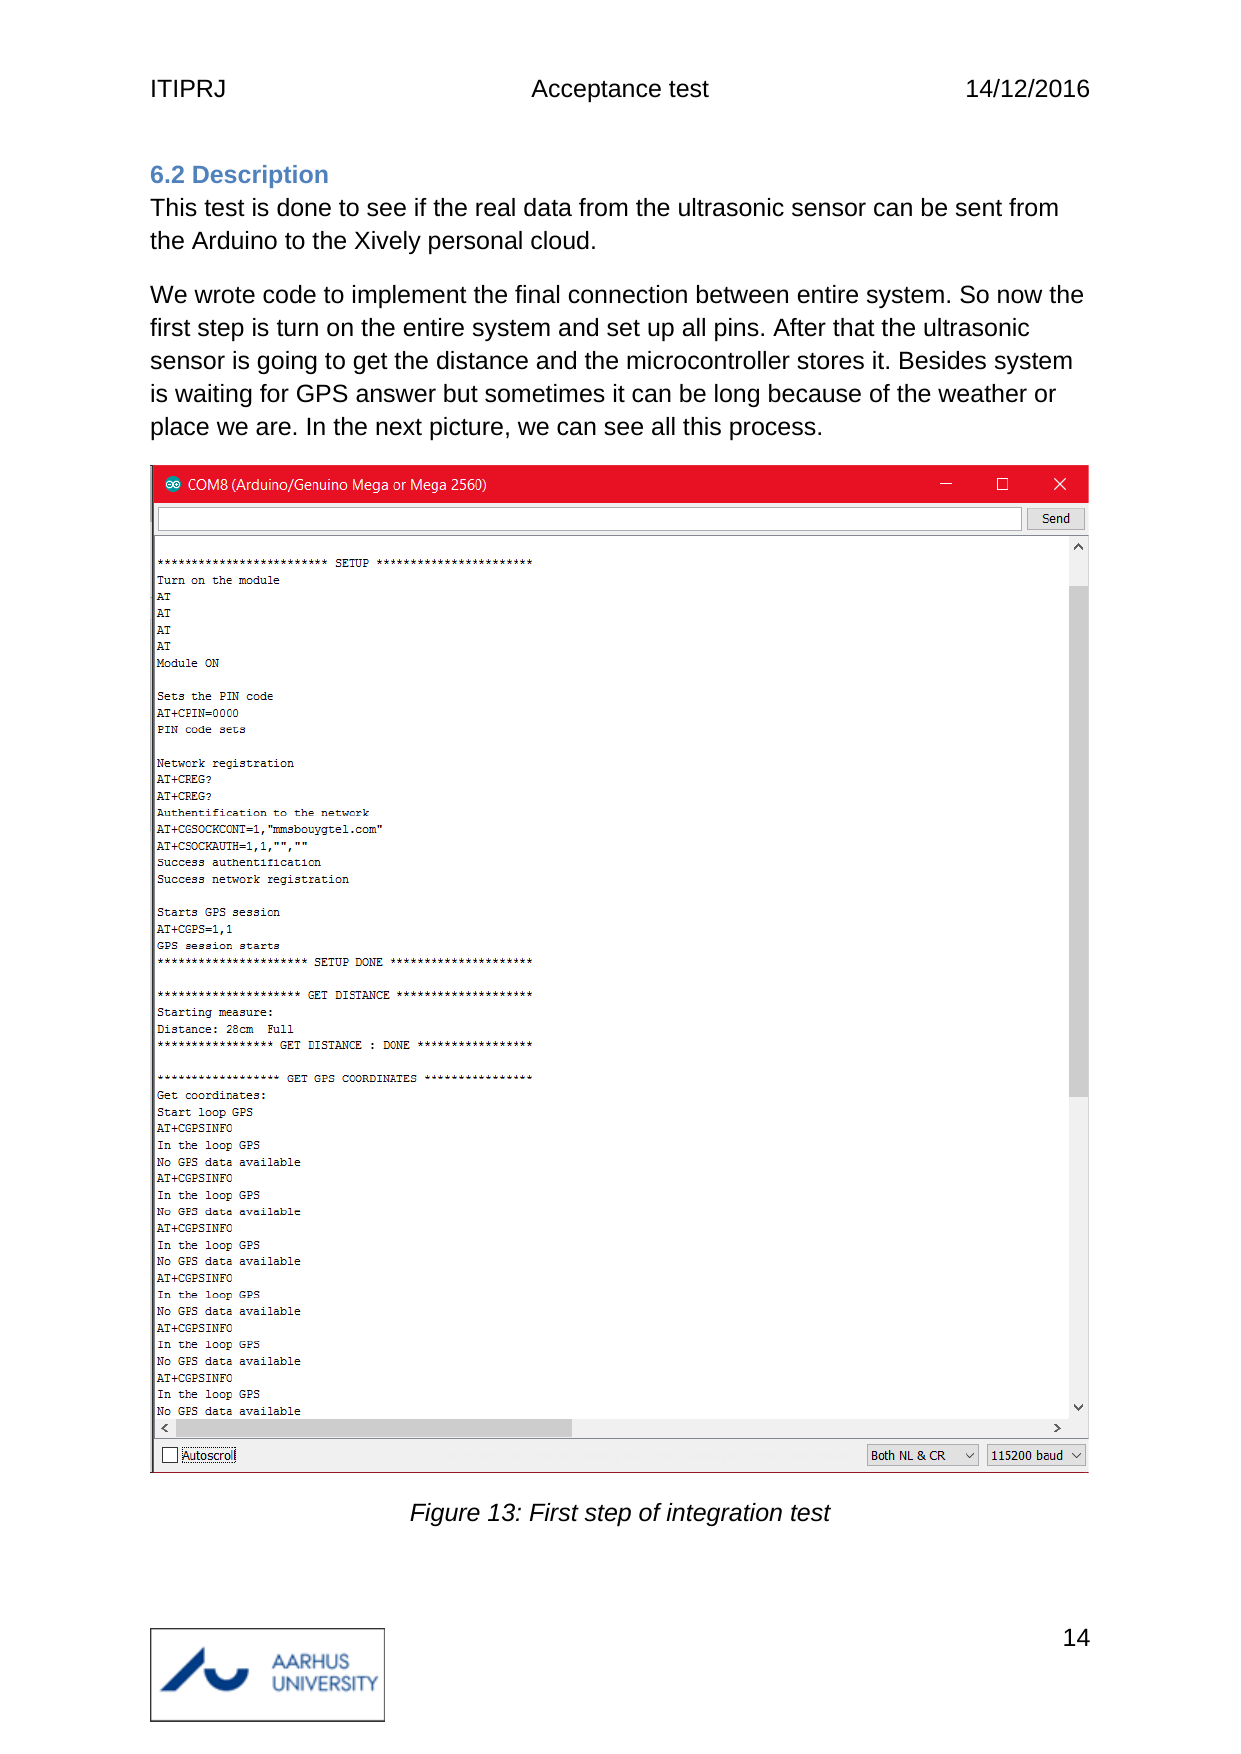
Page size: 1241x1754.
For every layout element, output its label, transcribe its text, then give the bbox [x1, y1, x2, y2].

text Figure 13: First step of integration test [150, 1498, 1090, 1527]
picture [150, 1628, 385, 1722]
picture [150, 465, 1089, 1473]
subtitle 6.2 Description [150, 160, 1090, 189]
text This test is done to see if the real data from the ultrasonic sensor can be sent from the Arduino to the Xively personal cloud. [150, 193, 1090, 255]
text We wrote code to implement the final connection between entire system. So now the first step is turn on the entire system and set up all pins. After that the ultrasonic sensor is going to get the distance and the microcontroller stores it. Besides system is waiting for GPS answer but sometimes it can be long because of the weather or place we are. In the next picture, we can see all this process. [150, 280, 1090, 441]
